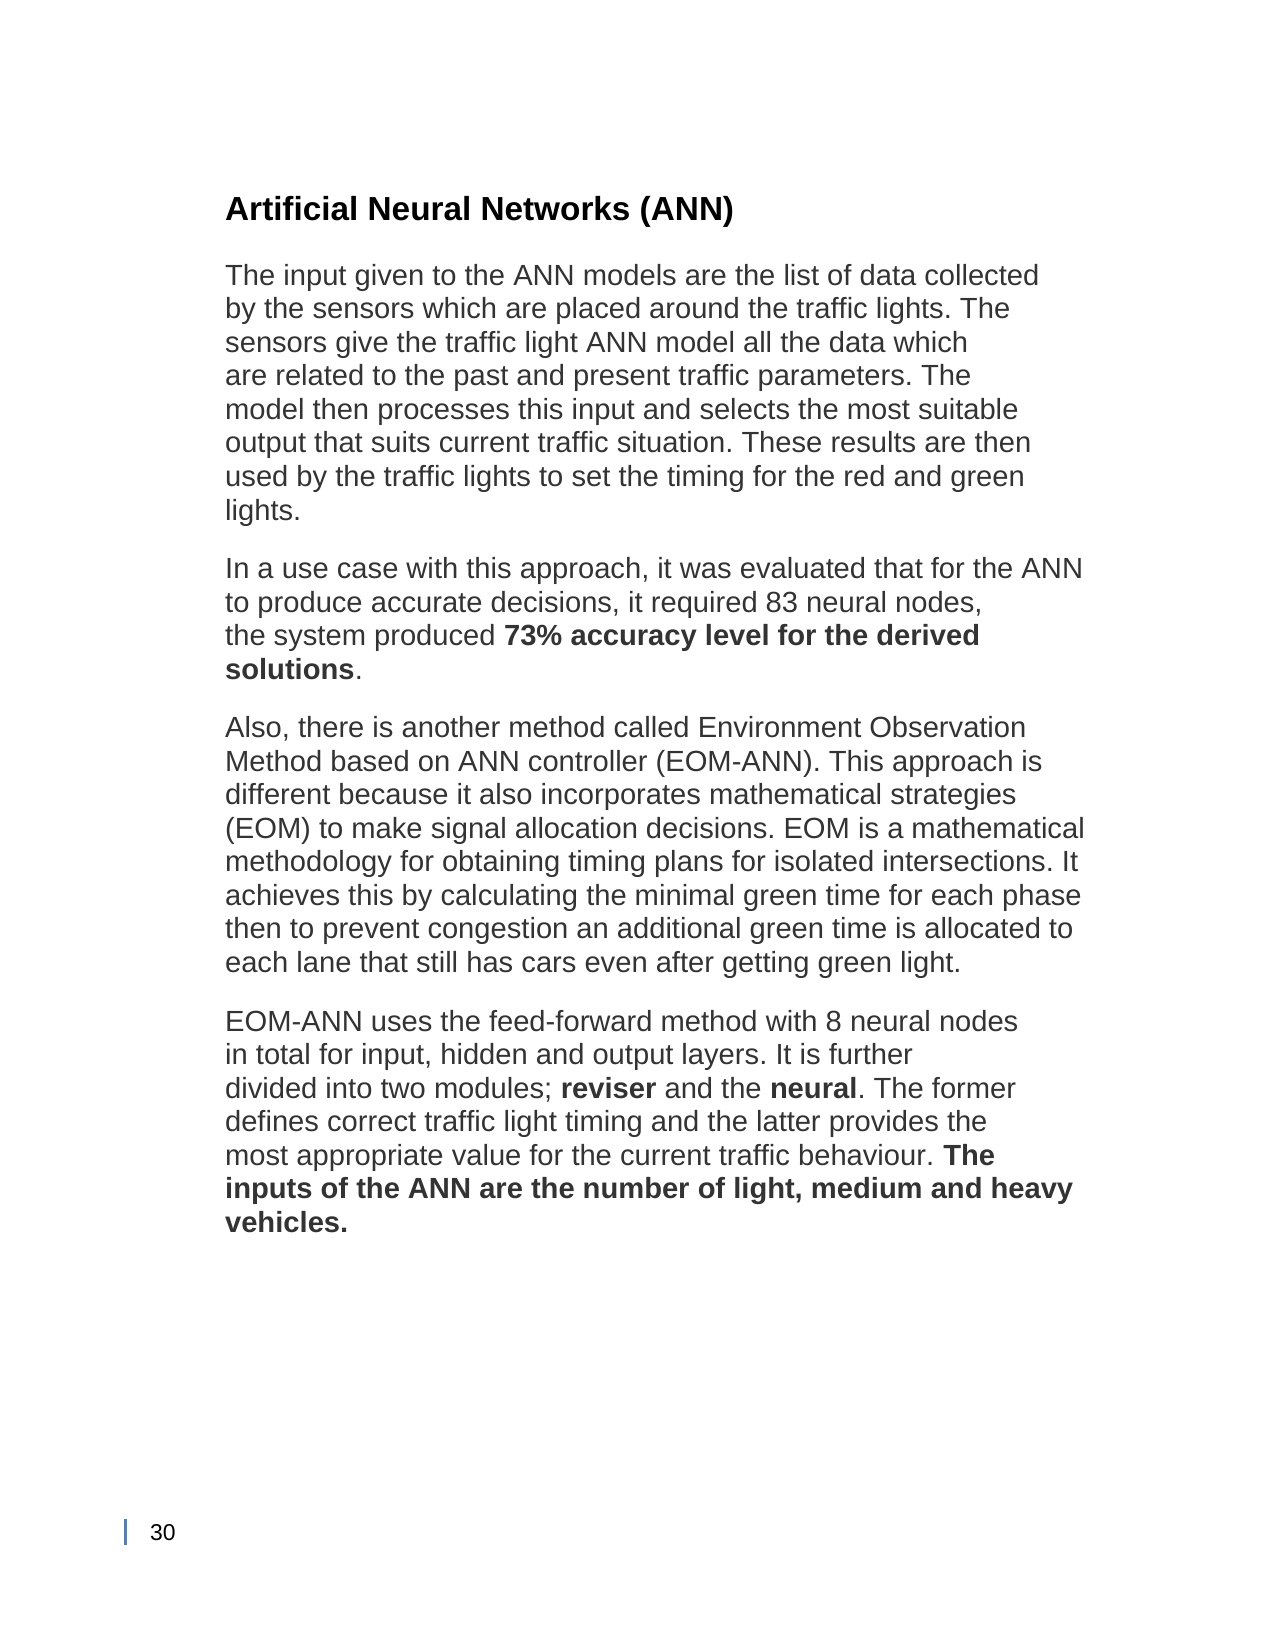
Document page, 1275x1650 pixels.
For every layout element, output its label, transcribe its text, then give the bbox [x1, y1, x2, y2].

text EOM-ANN uses the feed-forward method with 8 neural nodes [225, 1003, 1125, 1037]
text by the sensors which are placed around the traffic lights. The [225, 291, 1125, 325]
text used by the traffic lights to set the timing for the red and green [225, 459, 1125, 492]
text to produce accurate decisions, it required 83 neural nodes, [225, 584, 1125, 618]
text (EOM) to make signal allocation decisions. EOM is a mathematical methodology for obtaining timing plans for isolated intersections. It achieves this by calculating the minimal green time for each phase then to prevent congestion an additional green time is allocated to each lane that still has cars even after getting green light. [225, 811, 1125, 978]
text defines correct traffic light timing and the latter provides the [225, 1104, 1125, 1138]
text Artificial Neural Networks (ANN) [225, 188, 1125, 227]
text The input given to the ANN models are the list of data collected [225, 258, 1125, 291]
text lights. [150, 492, 1125, 526]
text In a use case with this approach, it was evaluated that for the ANN [150, 551, 1125, 584]
text inputs of the ANN are the number of light, medium and heavy vehicles. [225, 1171, 1125, 1238]
text are related to the past and present traffic parameters. The [225, 358, 1125, 392]
text Also, there is another method called Environment Observation Method based on ANN controller (EOM-ANN). This approach is different because it also incorporates mathematical strategies [225, 710, 1125, 811]
text output that suits current traffic situation. These results are then [225, 425, 1125, 459]
text divided into two modules; reviser and the neural. The former [225, 1071, 1125, 1104]
text model then processes this input and selects the most suitable [225, 392, 1125, 425]
text the system produced 73% accuracy level for the derived solutions. [225, 618, 1125, 685]
text in total for input, hidden and output layers. It is further [225, 1037, 1125, 1071]
text most appropriate value for the current traffic behaviour. The [225, 1138, 1125, 1171]
text sensors give the traffic light ANN model all the data which [225, 325, 1125, 358]
